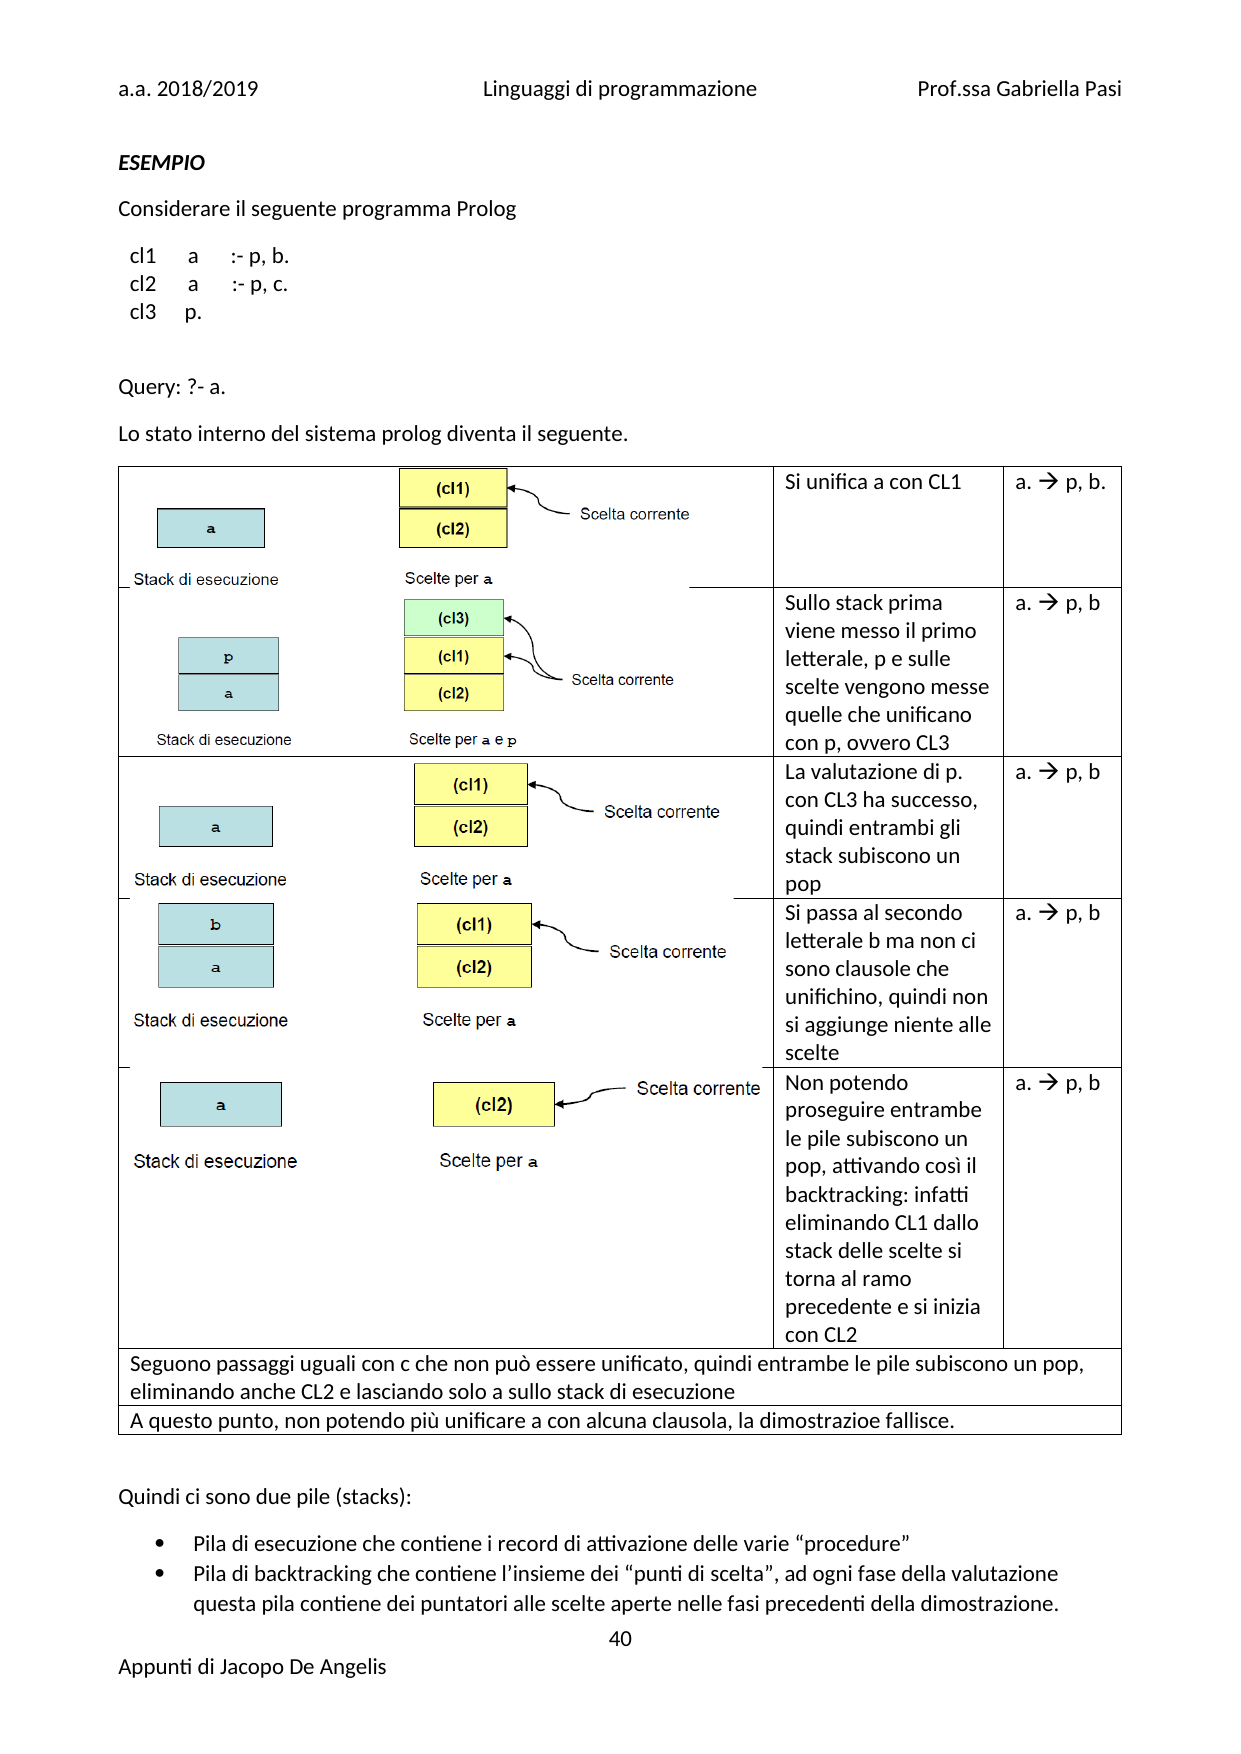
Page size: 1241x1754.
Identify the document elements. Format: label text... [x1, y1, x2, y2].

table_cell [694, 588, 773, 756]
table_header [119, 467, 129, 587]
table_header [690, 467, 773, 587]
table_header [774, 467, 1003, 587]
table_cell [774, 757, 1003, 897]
list Pila di esecuzione che contiene i record di attivazione delle varie “procedure” [156, 1529, 1122, 1557]
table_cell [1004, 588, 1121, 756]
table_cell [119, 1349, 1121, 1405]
text Query: ?- a. [118, 372, 1122, 400]
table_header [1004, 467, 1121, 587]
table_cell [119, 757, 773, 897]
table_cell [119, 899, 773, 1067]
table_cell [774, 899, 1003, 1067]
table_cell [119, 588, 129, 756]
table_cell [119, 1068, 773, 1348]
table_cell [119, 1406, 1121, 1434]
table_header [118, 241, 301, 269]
list Pila di backtracking che contiene l’insieme dei “punti di scelta”, ad ogni fase della valutazione questa pila contiene dei puntatori alle scelte aperte nelle fasi precedenti della dimostrazione. [156, 1559, 1122, 1617]
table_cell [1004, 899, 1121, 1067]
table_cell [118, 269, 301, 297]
text Quindi ci sono due pile (stacks): [118, 1482, 1122, 1510]
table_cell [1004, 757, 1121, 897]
text Lo stato interno del sistema prolog diventa il seguente. [118, 419, 1122, 447]
text Esempio [118, 148, 1122, 176]
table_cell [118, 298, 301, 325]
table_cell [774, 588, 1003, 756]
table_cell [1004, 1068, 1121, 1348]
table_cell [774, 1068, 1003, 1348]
text Considerare il seguente programma Prolog [118, 194, 1122, 222]
